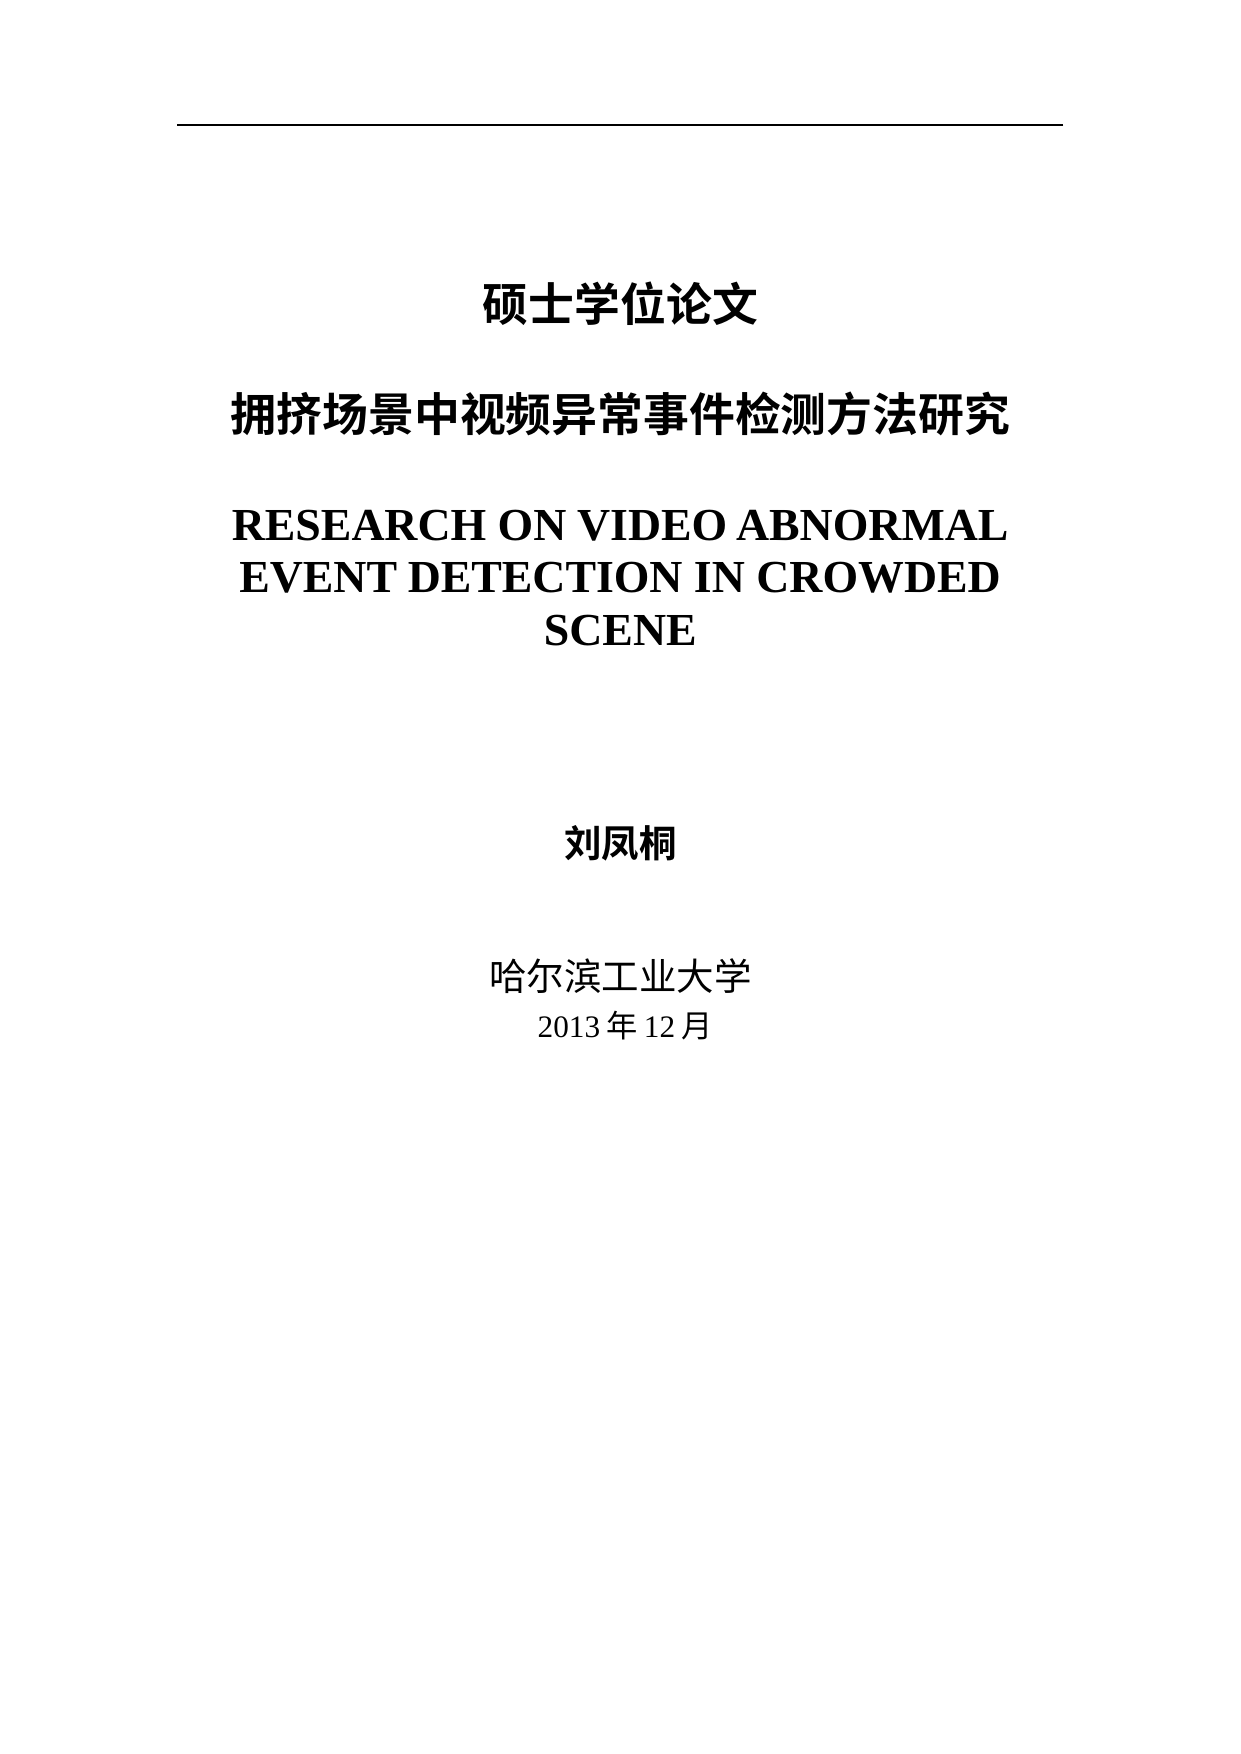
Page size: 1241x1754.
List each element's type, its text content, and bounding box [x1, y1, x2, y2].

text 硕士学位论文 [187, 269, 1053, 335]
text RESEARCH ON VIDEO ABNORMAL EVENT DETECTION IN CROWDED SCENE [187, 497, 1053, 655]
text 2013年12月 [196, 1001, 1053, 1046]
text 哈尔滨工业大学 [187, 947, 1053, 1001]
text 刘凤桐 [187, 813, 1053, 868]
text 拥挤场景中视频异常事件检测方法研究 [187, 378, 1053, 444]
